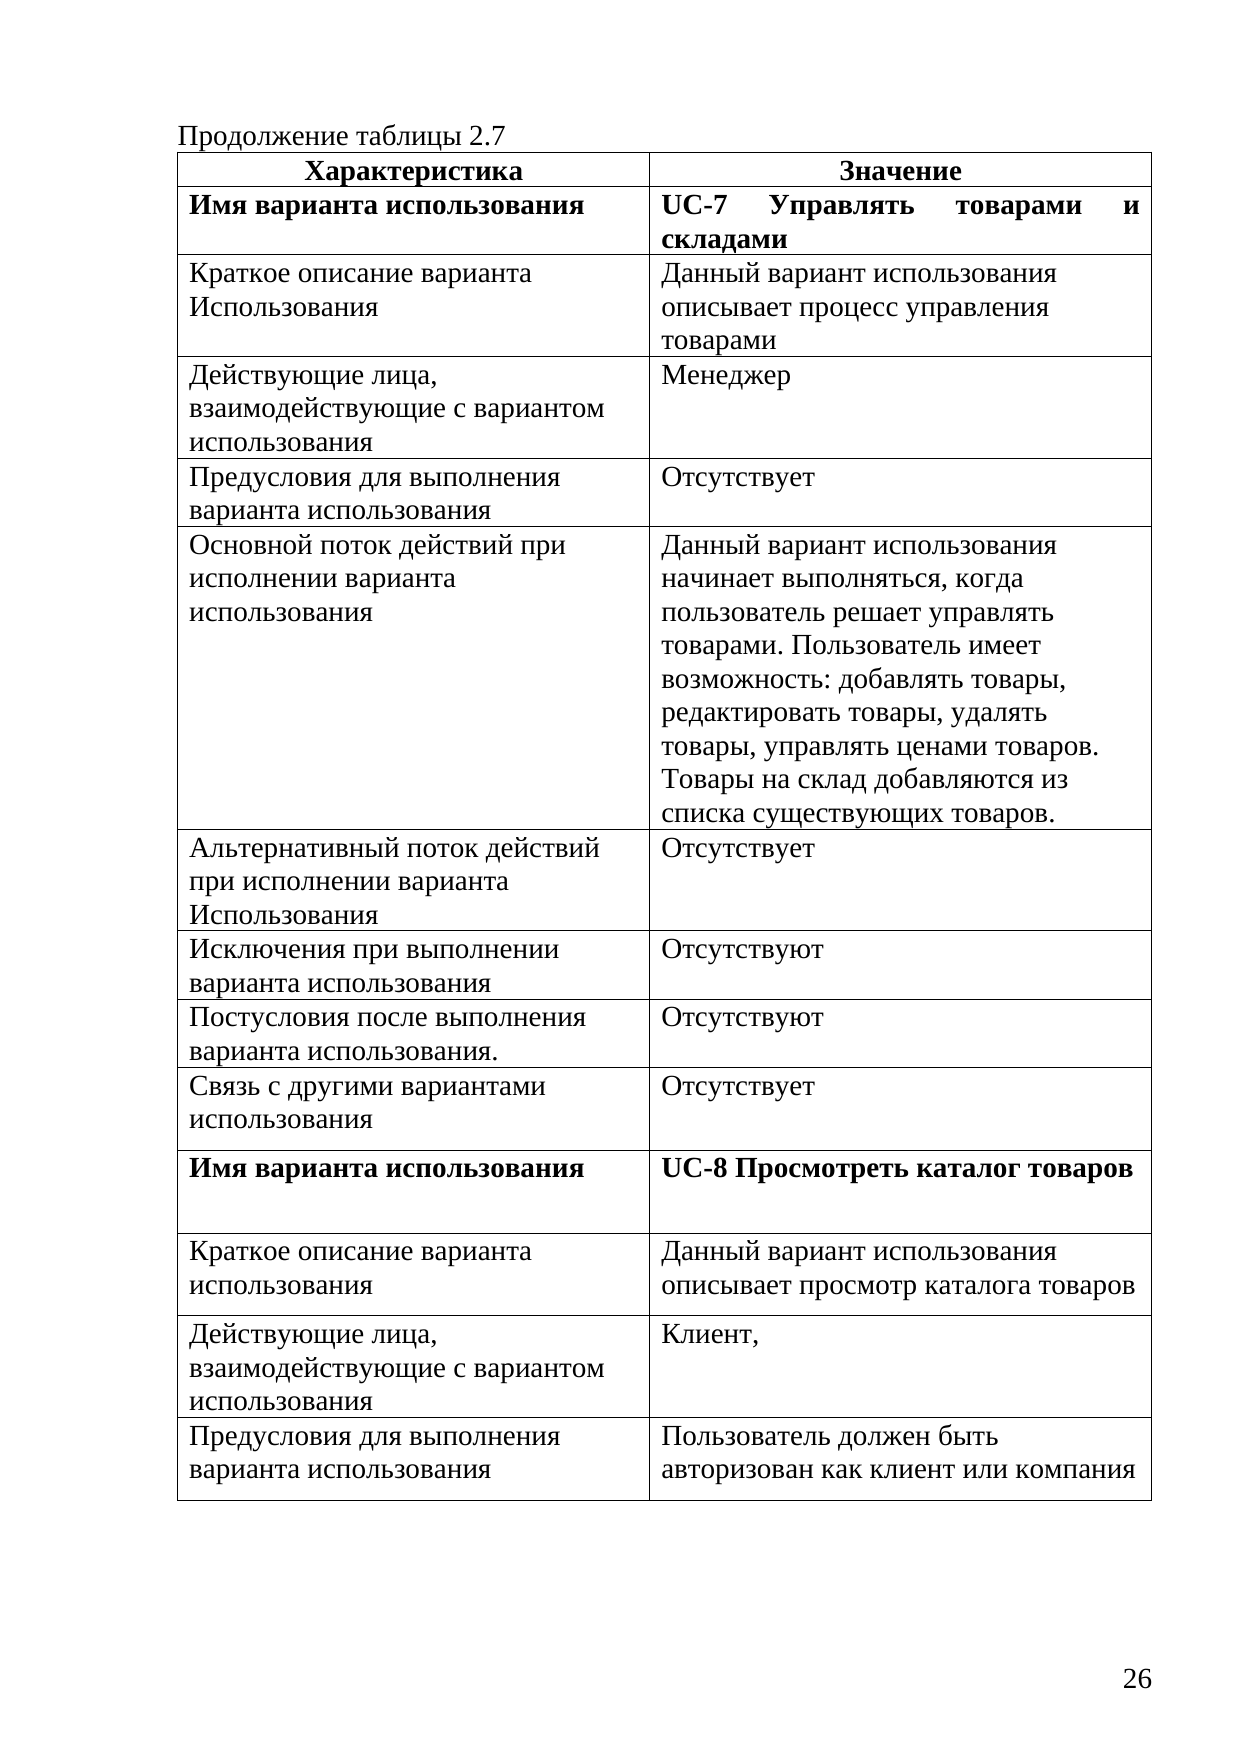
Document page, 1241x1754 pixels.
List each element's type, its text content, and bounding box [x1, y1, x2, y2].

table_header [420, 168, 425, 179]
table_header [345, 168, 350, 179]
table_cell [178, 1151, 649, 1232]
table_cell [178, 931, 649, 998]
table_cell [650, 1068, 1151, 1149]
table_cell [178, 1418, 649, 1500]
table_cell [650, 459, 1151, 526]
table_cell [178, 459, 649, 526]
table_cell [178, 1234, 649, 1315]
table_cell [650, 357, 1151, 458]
text Продолжение таблицы 2.7 [177, 118, 1152, 152]
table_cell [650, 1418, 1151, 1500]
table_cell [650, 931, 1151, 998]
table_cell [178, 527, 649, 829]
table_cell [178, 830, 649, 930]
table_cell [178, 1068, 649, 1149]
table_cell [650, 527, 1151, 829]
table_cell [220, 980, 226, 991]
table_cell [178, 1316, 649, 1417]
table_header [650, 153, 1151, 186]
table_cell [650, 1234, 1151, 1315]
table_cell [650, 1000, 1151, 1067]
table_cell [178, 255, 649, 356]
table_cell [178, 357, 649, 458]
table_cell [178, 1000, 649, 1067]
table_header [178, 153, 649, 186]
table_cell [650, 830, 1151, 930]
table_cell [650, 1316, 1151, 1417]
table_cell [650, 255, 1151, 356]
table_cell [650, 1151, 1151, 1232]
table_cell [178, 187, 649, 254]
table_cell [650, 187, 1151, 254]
